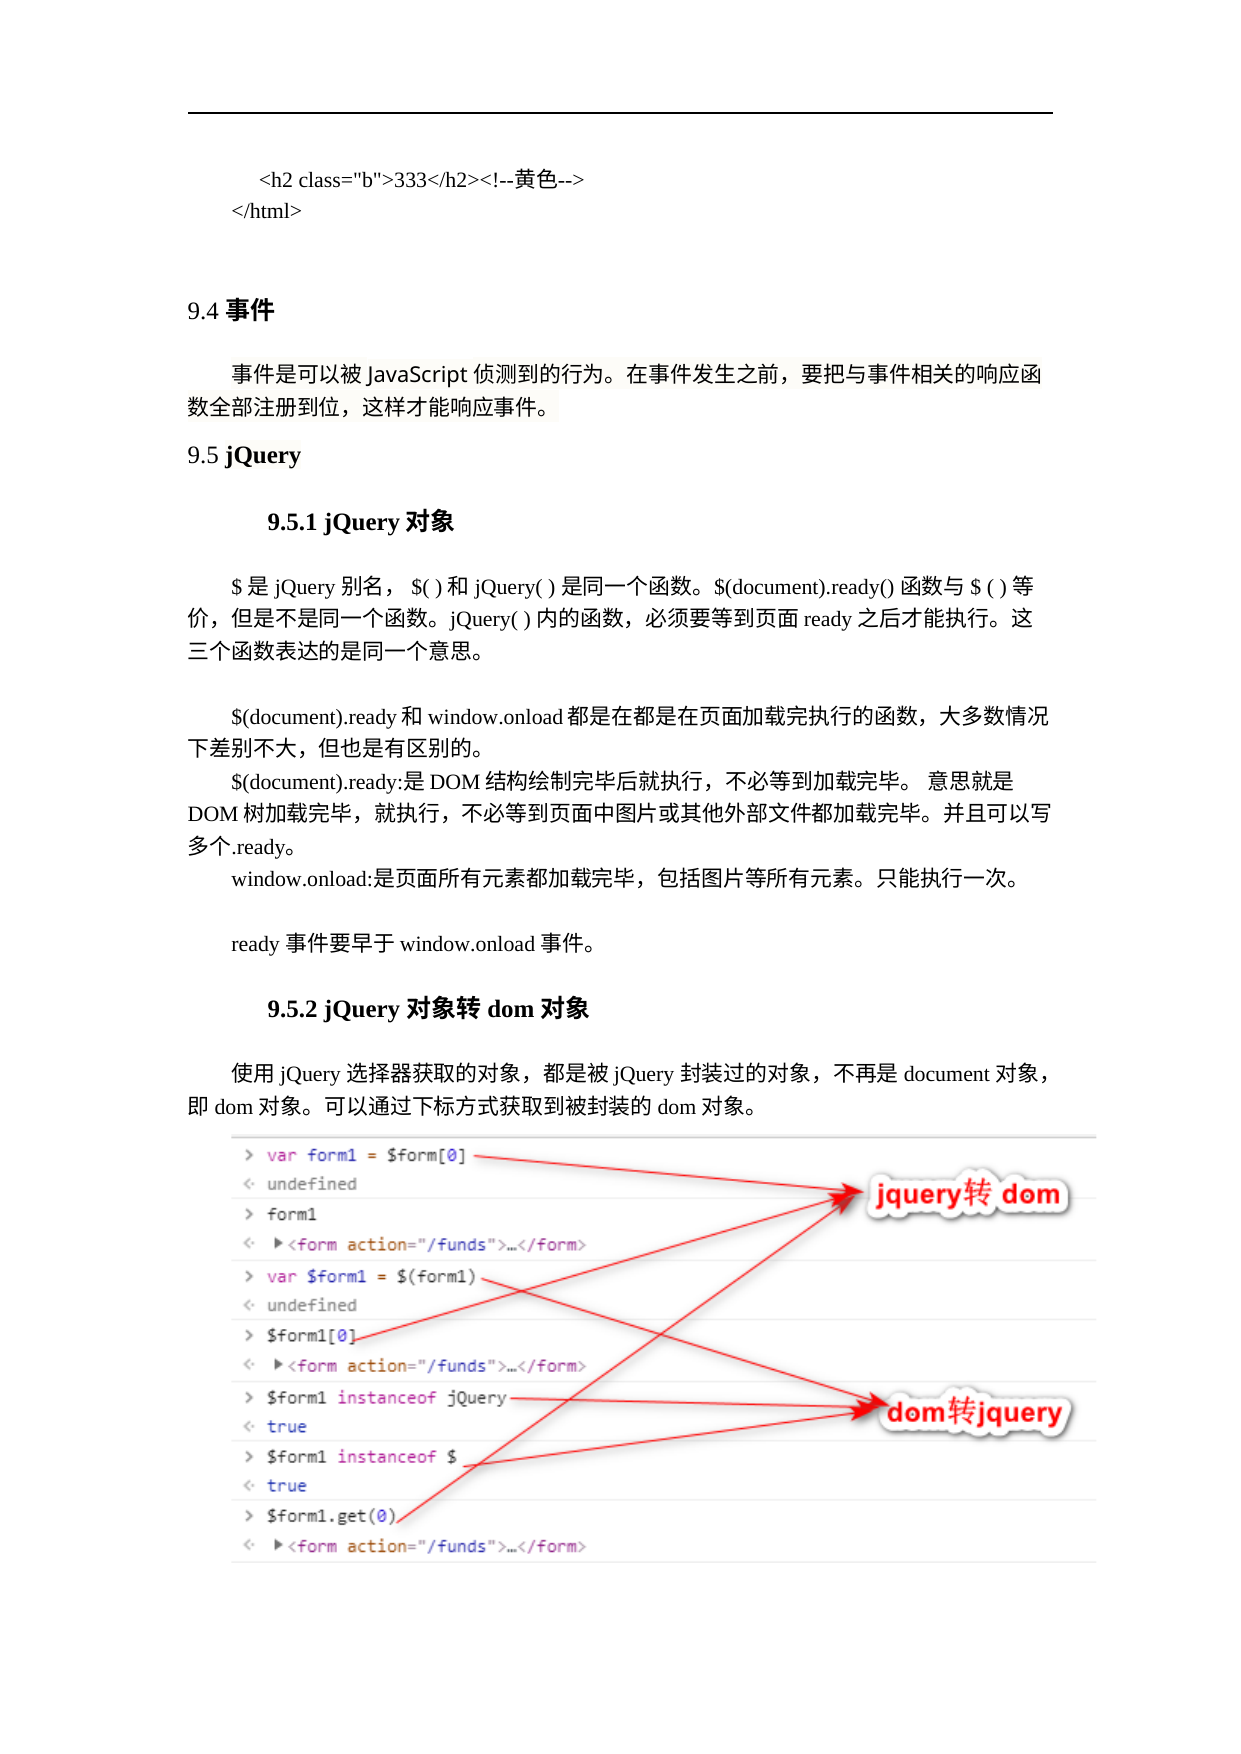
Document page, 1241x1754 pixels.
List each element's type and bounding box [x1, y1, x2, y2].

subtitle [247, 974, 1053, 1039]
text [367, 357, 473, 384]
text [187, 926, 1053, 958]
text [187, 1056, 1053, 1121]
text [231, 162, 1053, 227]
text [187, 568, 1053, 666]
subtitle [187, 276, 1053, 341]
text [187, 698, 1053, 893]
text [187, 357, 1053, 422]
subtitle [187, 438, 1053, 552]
picture [231, 1134, 1097, 1563]
